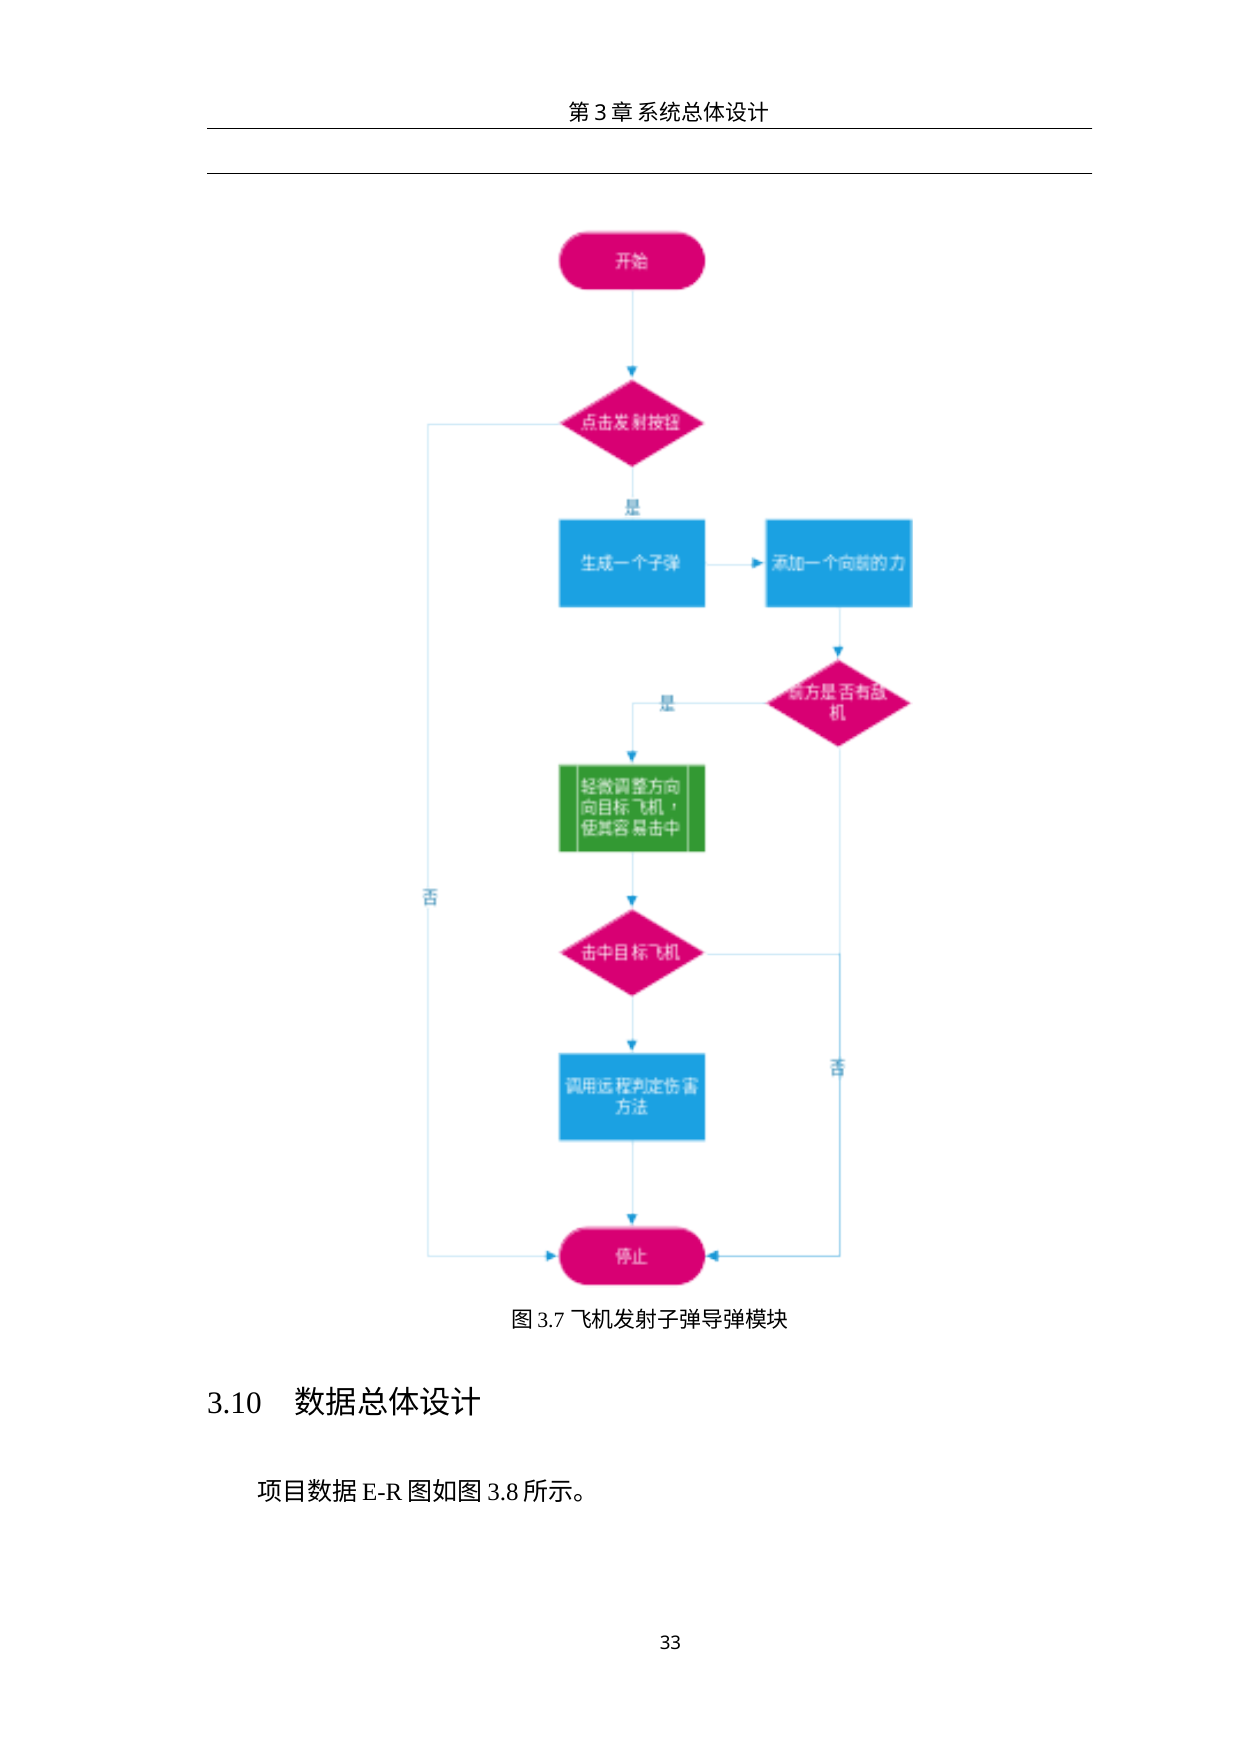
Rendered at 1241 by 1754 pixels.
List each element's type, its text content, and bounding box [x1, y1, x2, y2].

subtitle 数据总体设计 [207, 1377, 1092, 1422]
text 项目数据E-R图如图3.8所示。 [207, 1472, 1092, 1508]
text 图3.7 飞机发射子弹导弹模块 [207, 1302, 1092, 1334]
